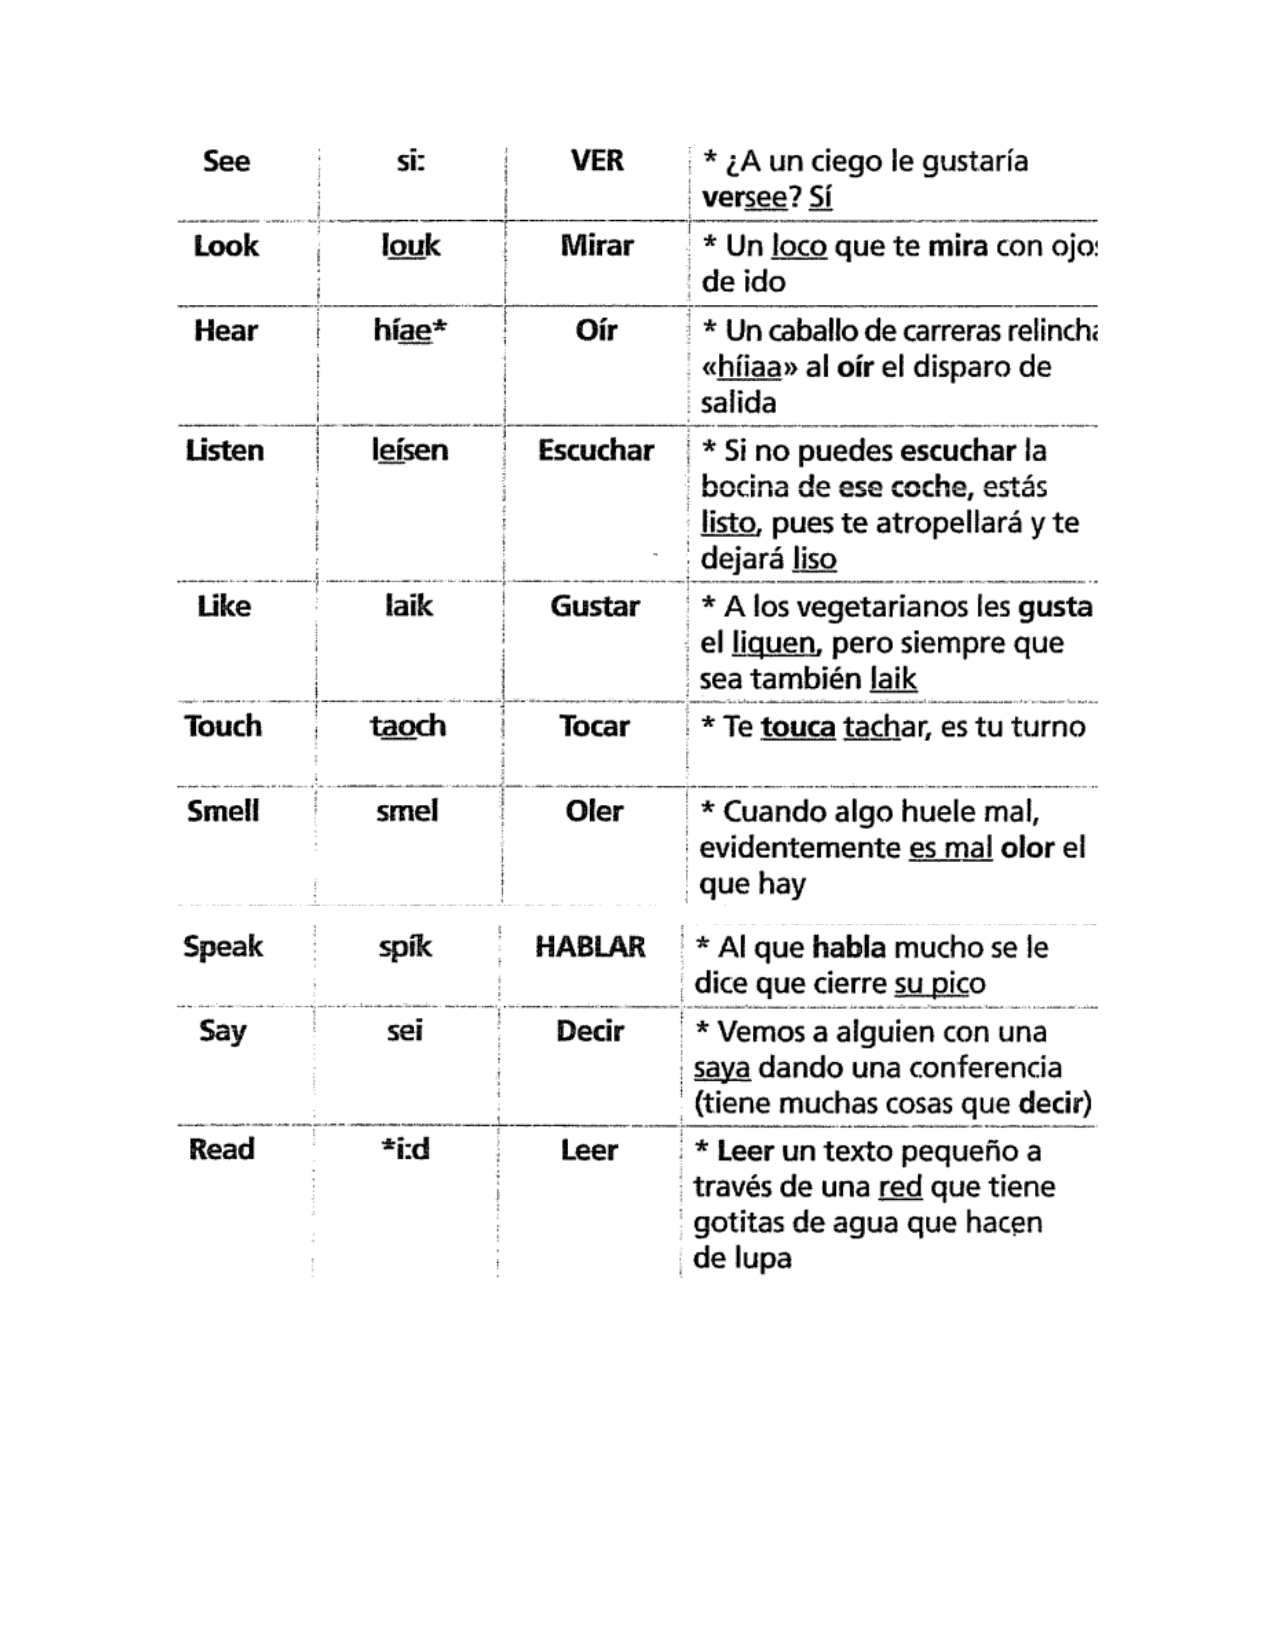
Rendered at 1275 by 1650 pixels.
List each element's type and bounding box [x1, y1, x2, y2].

picture [177, 147, 1098, 906]
picture [177, 924, 1098, 1281]
